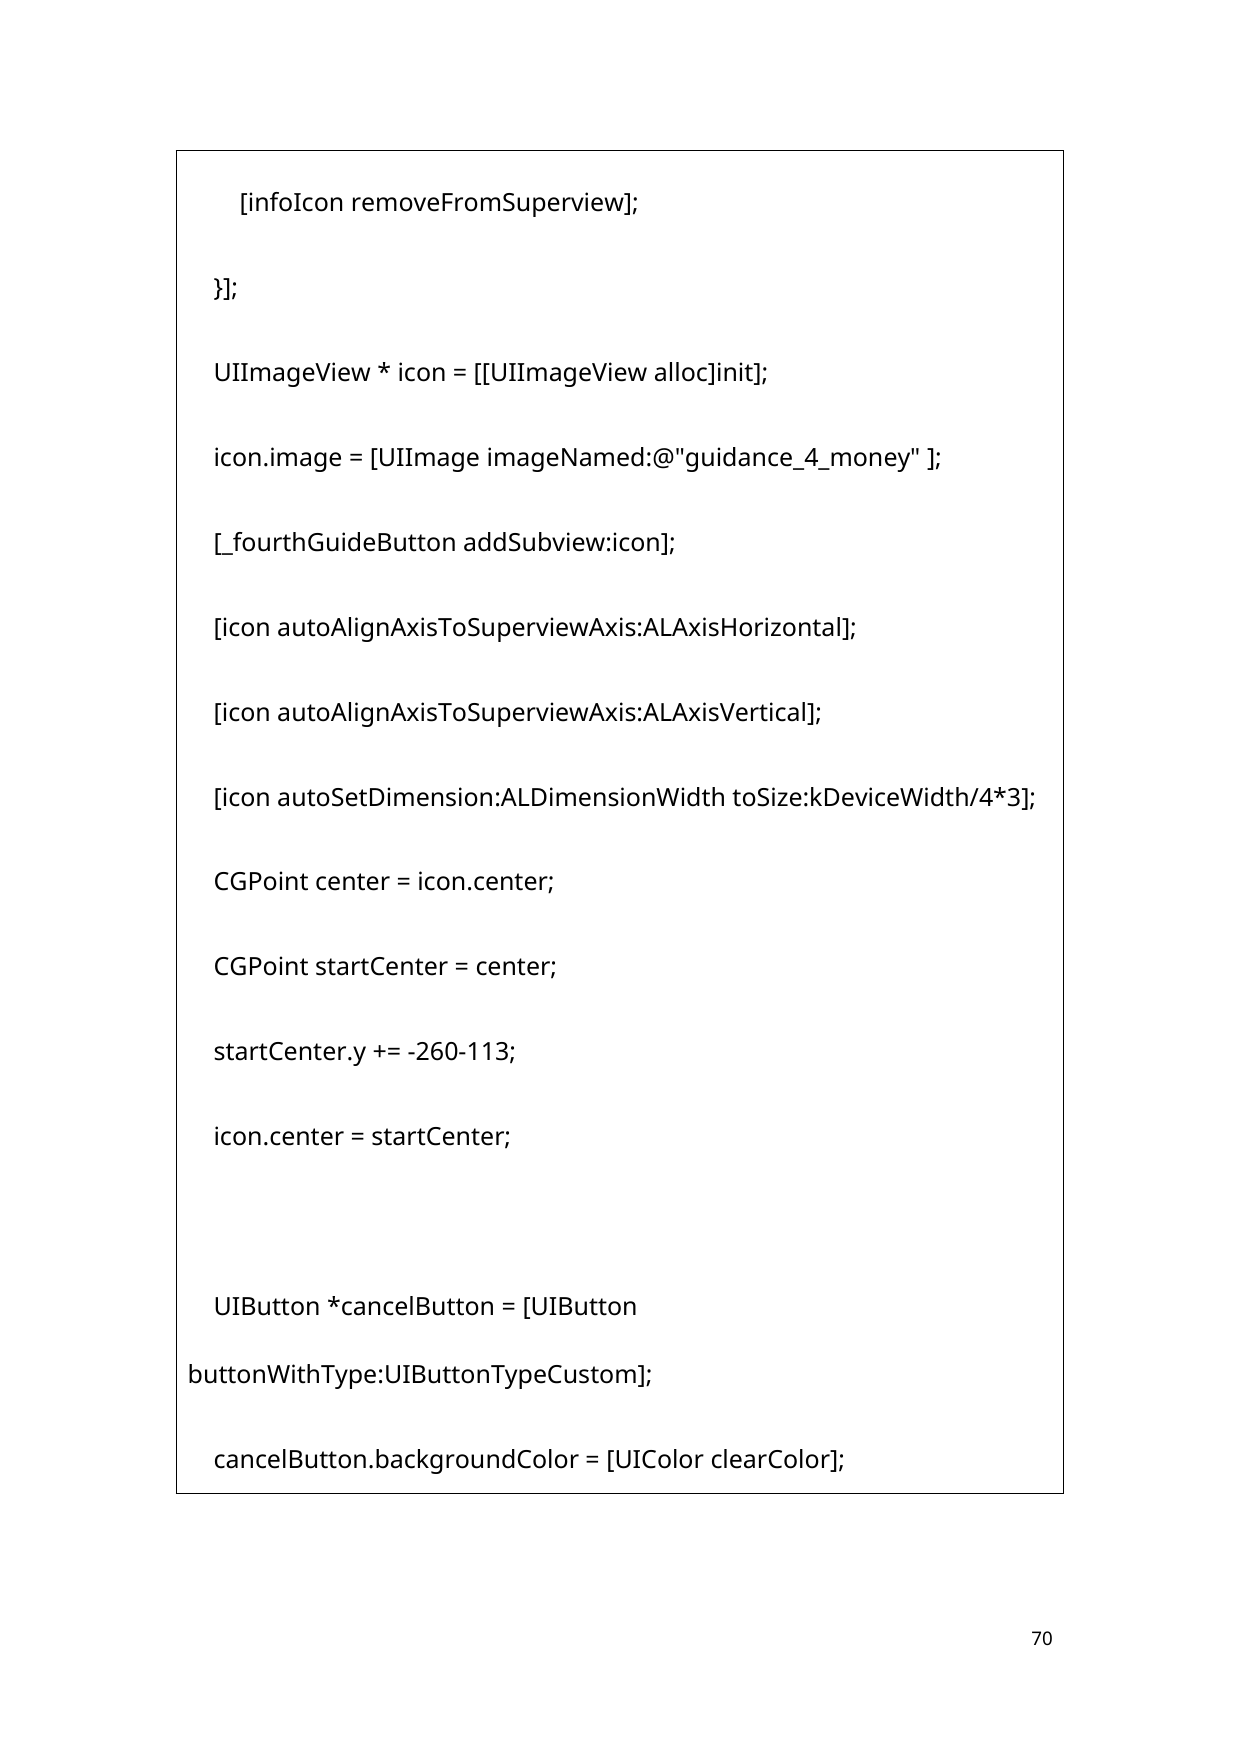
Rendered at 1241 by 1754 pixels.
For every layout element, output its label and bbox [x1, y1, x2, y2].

table_cell [177, 151, 1063, 1492]
